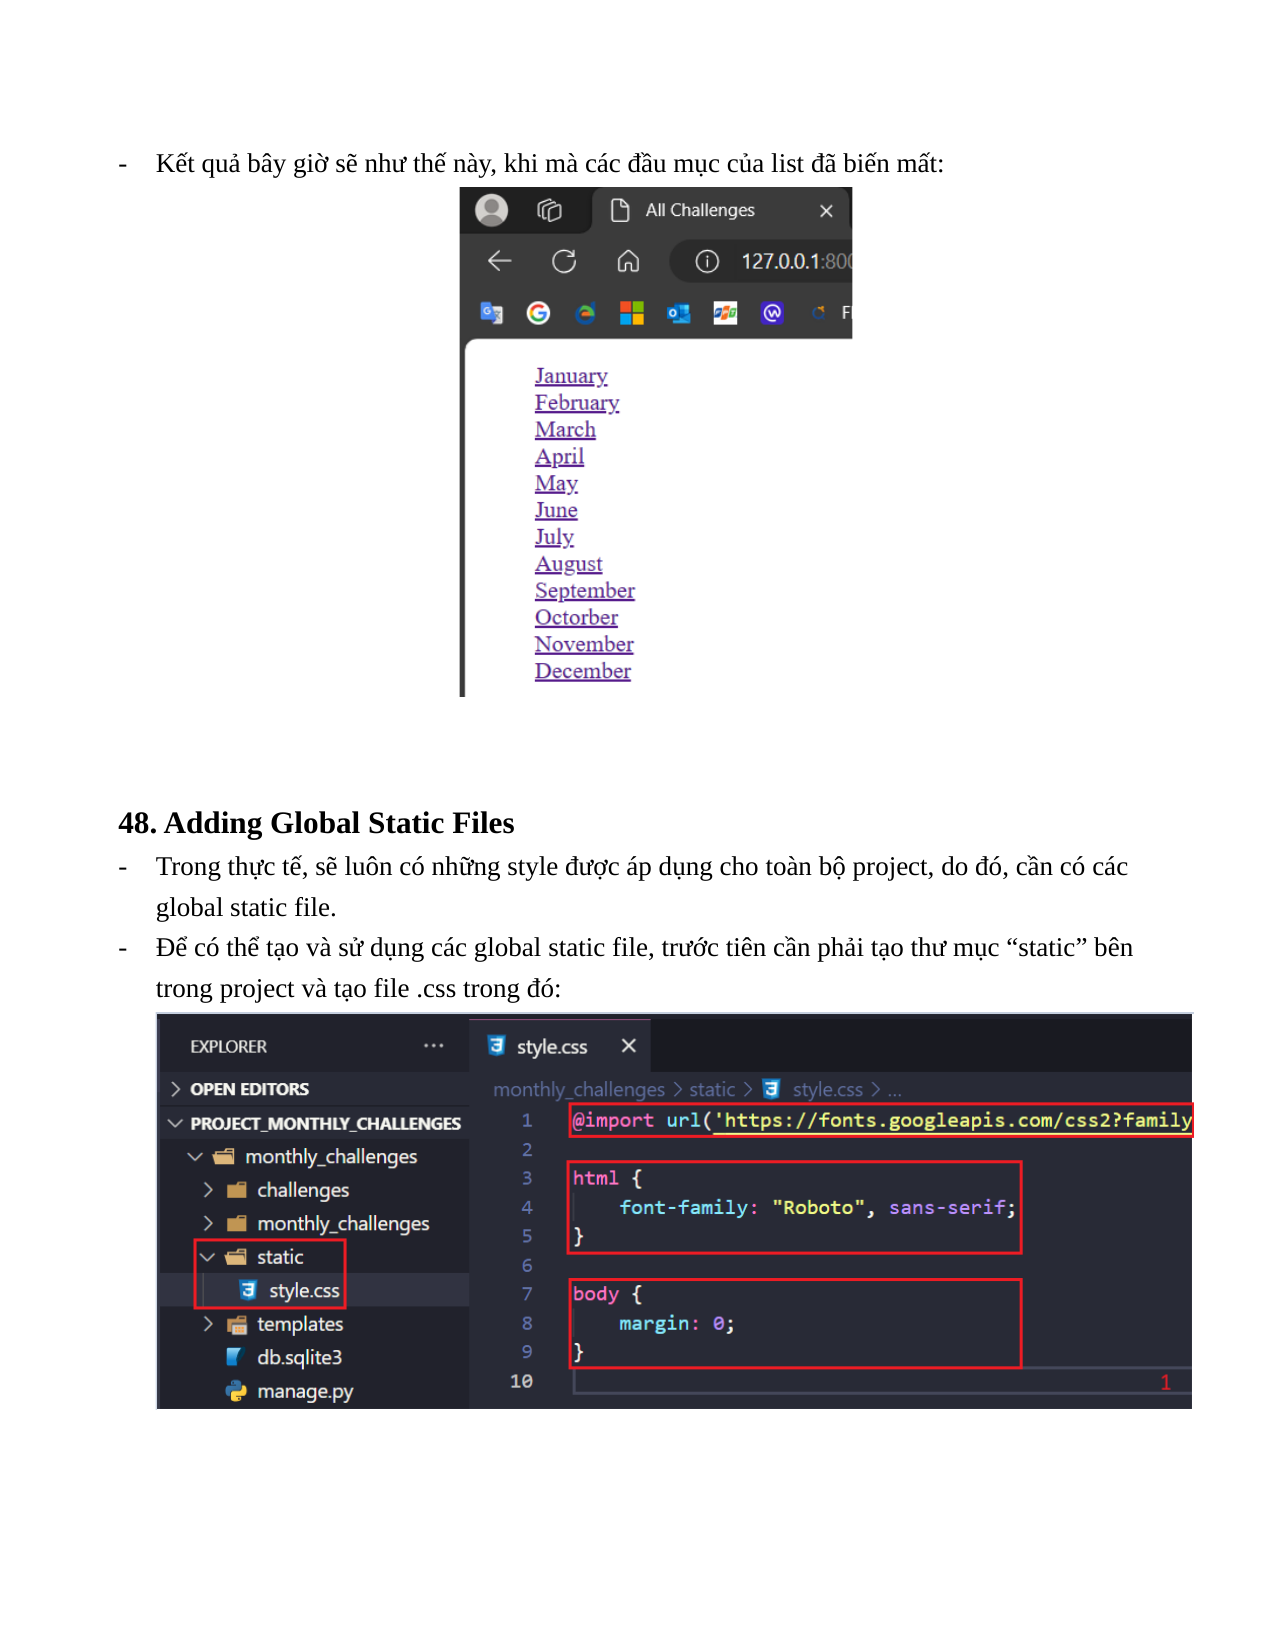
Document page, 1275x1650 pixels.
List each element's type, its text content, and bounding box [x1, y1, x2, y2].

picture [459, 187, 853, 697]
list Trong thực tế, sẽ luôn có những style được áp dụng cho toàn bộ project, do đó, cần có các global static file. [118, 851, 1156, 922]
picture [155, 1012, 1194, 1410]
list Để có thể tạo và sử dụng các global static file, trước tiên cần phải tạo thư mục “static” bên trong project và tạo file .css trong đó: [118, 931, 1156, 1003]
subtitle 48. Adding Global Static Files [118, 804, 1156, 840]
list Kết quả bây giờ sẽ như thế này, khi mà các đầu mục của list đã biến mất: [118, 147, 1156, 178]
